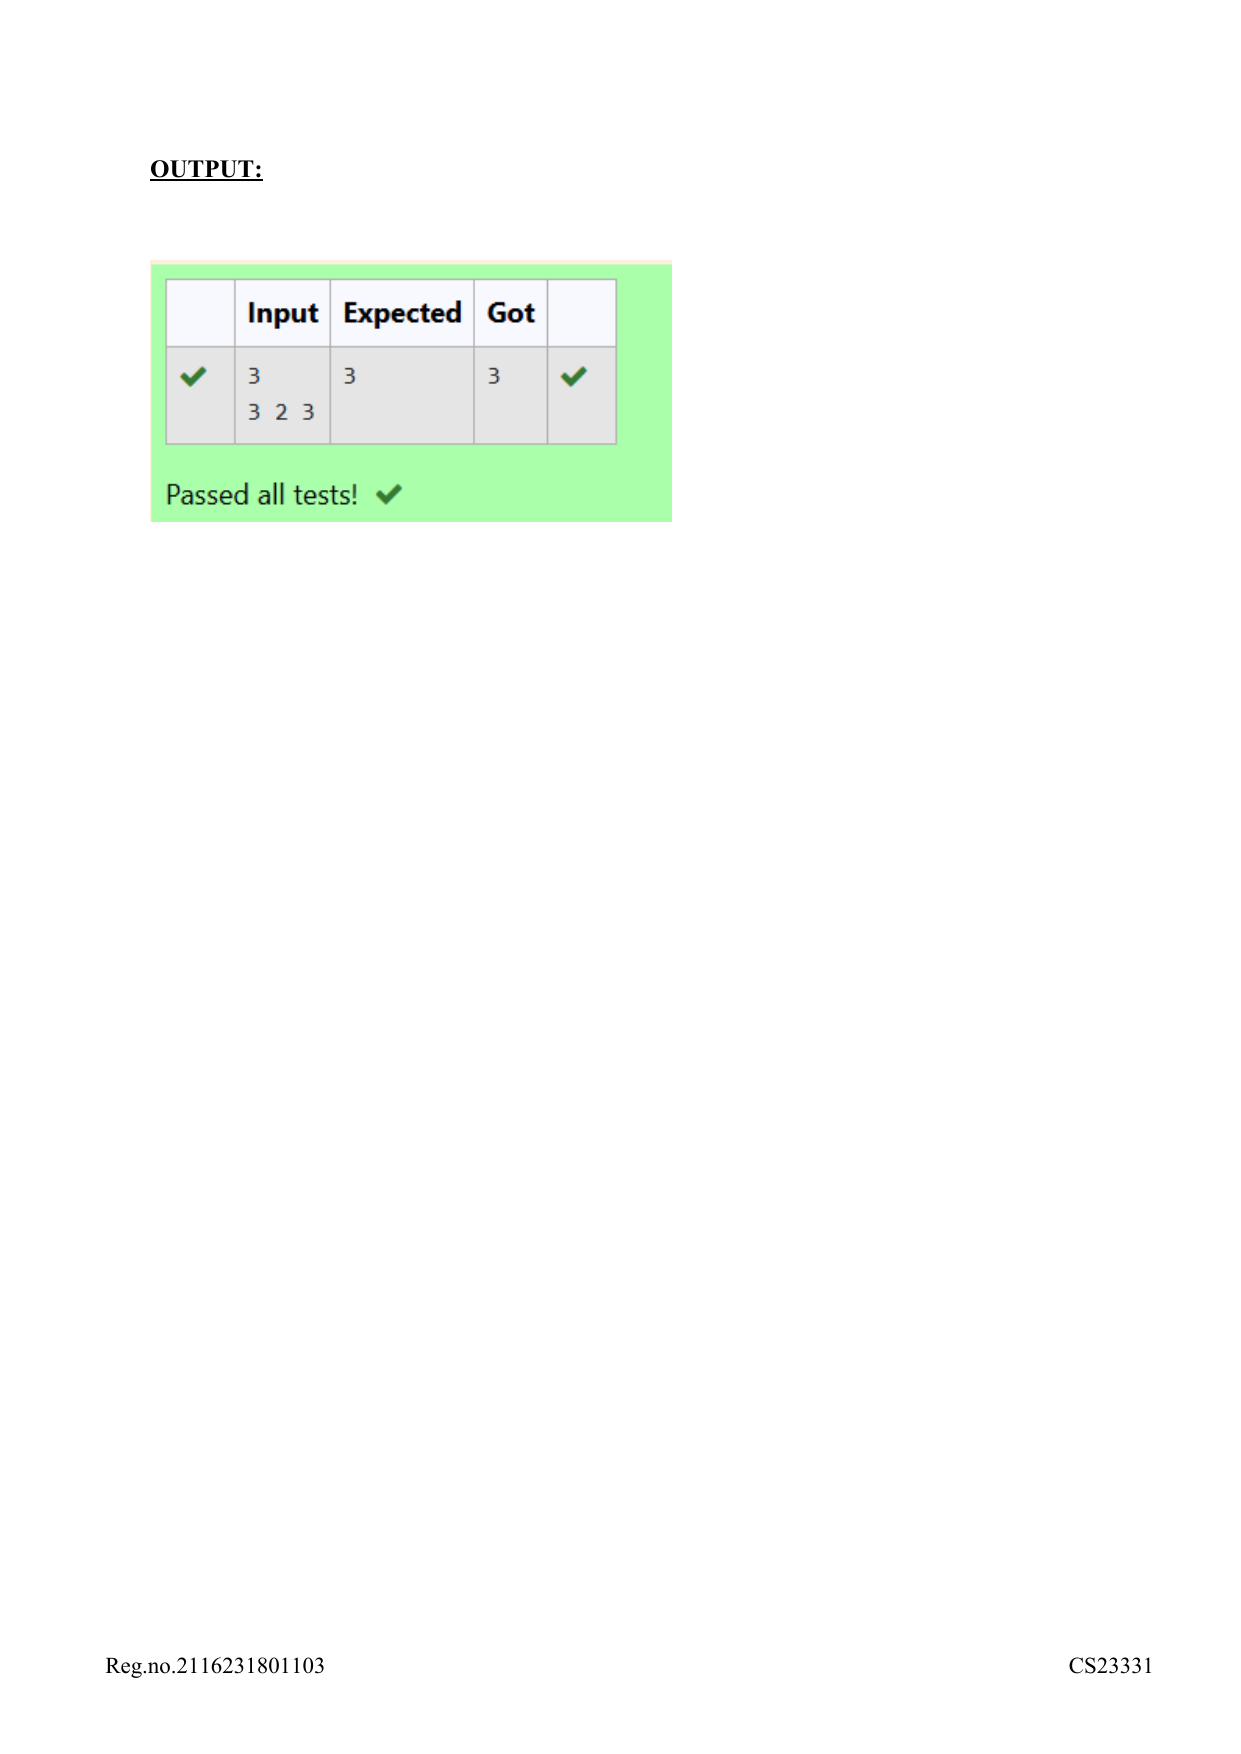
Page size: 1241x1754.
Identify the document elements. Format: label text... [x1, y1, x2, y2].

text OUTPUT: [150, 155, 1155, 183]
picture [150, 260, 672, 522]
